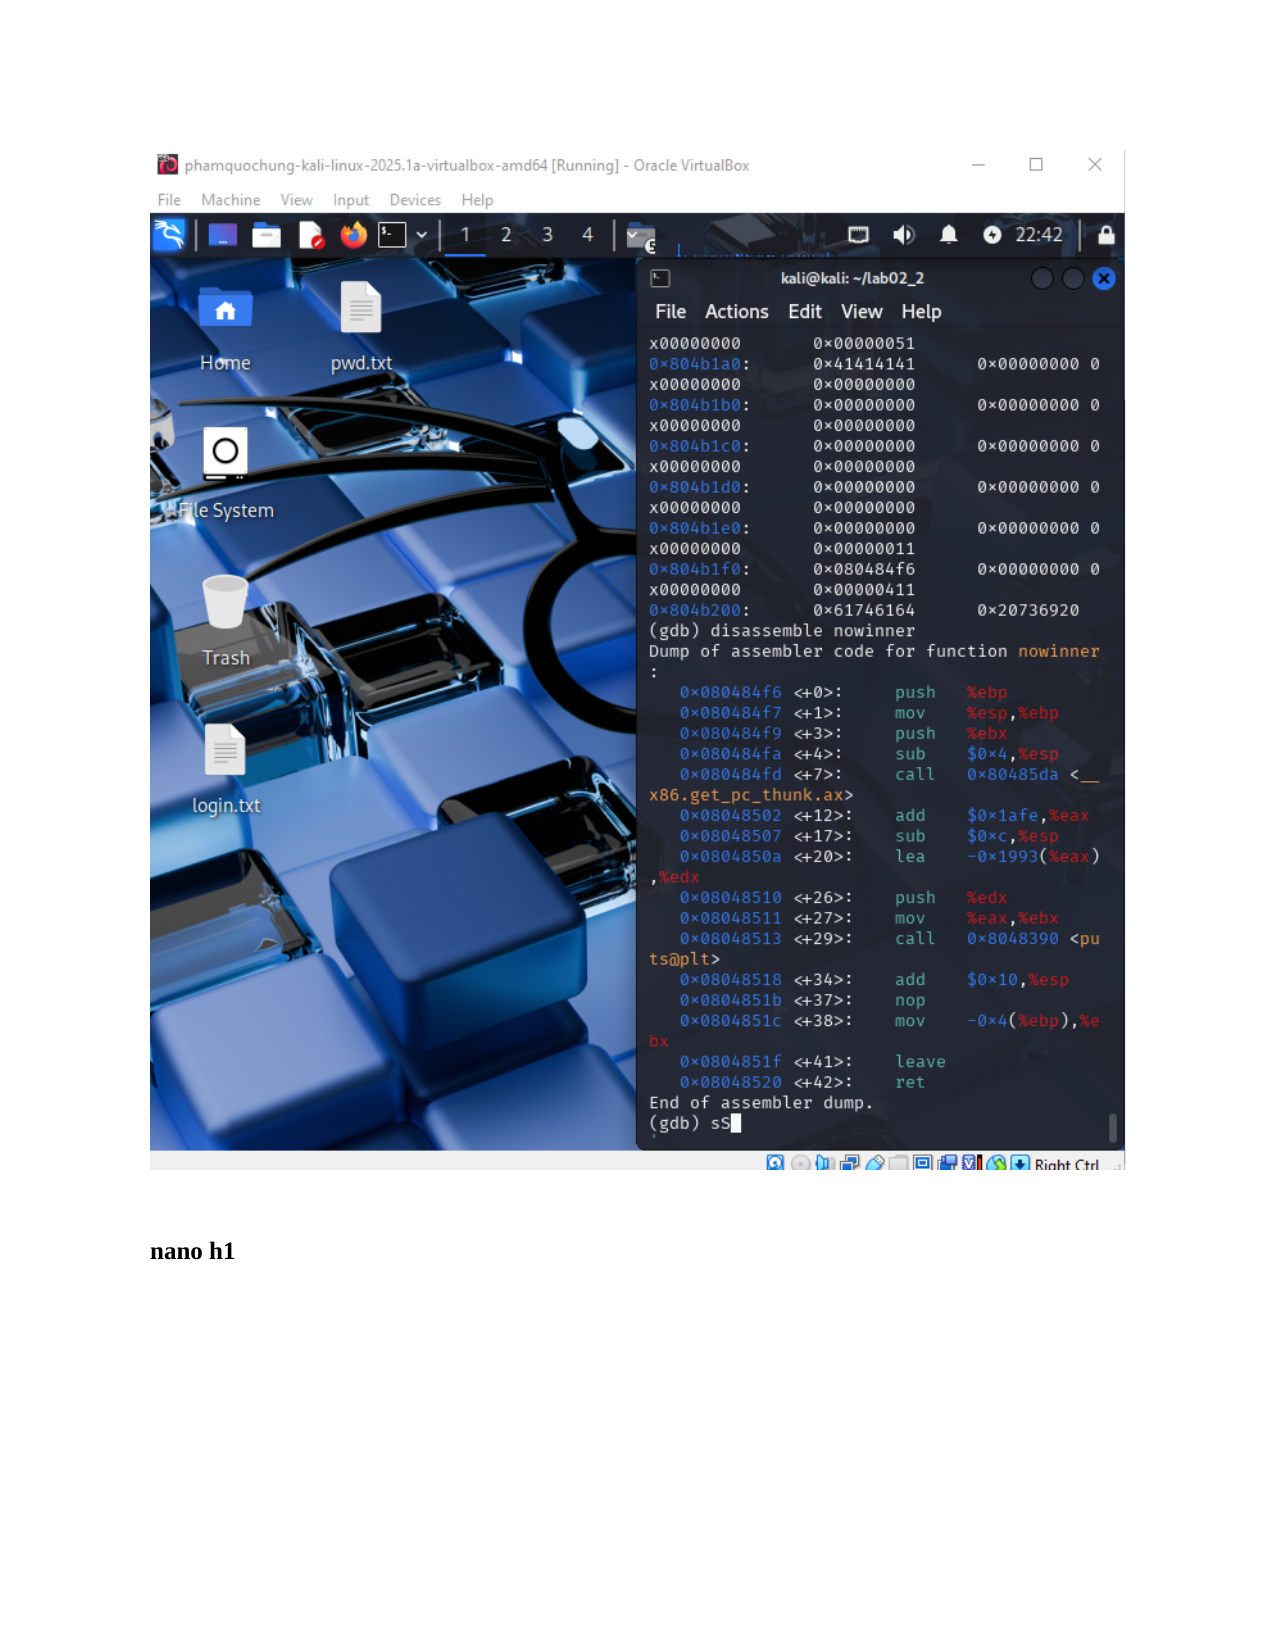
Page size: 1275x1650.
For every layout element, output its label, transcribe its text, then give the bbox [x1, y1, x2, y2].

picture [150, 150, 1125, 1170]
text nano h1 [150, 1236, 1125, 1265]
